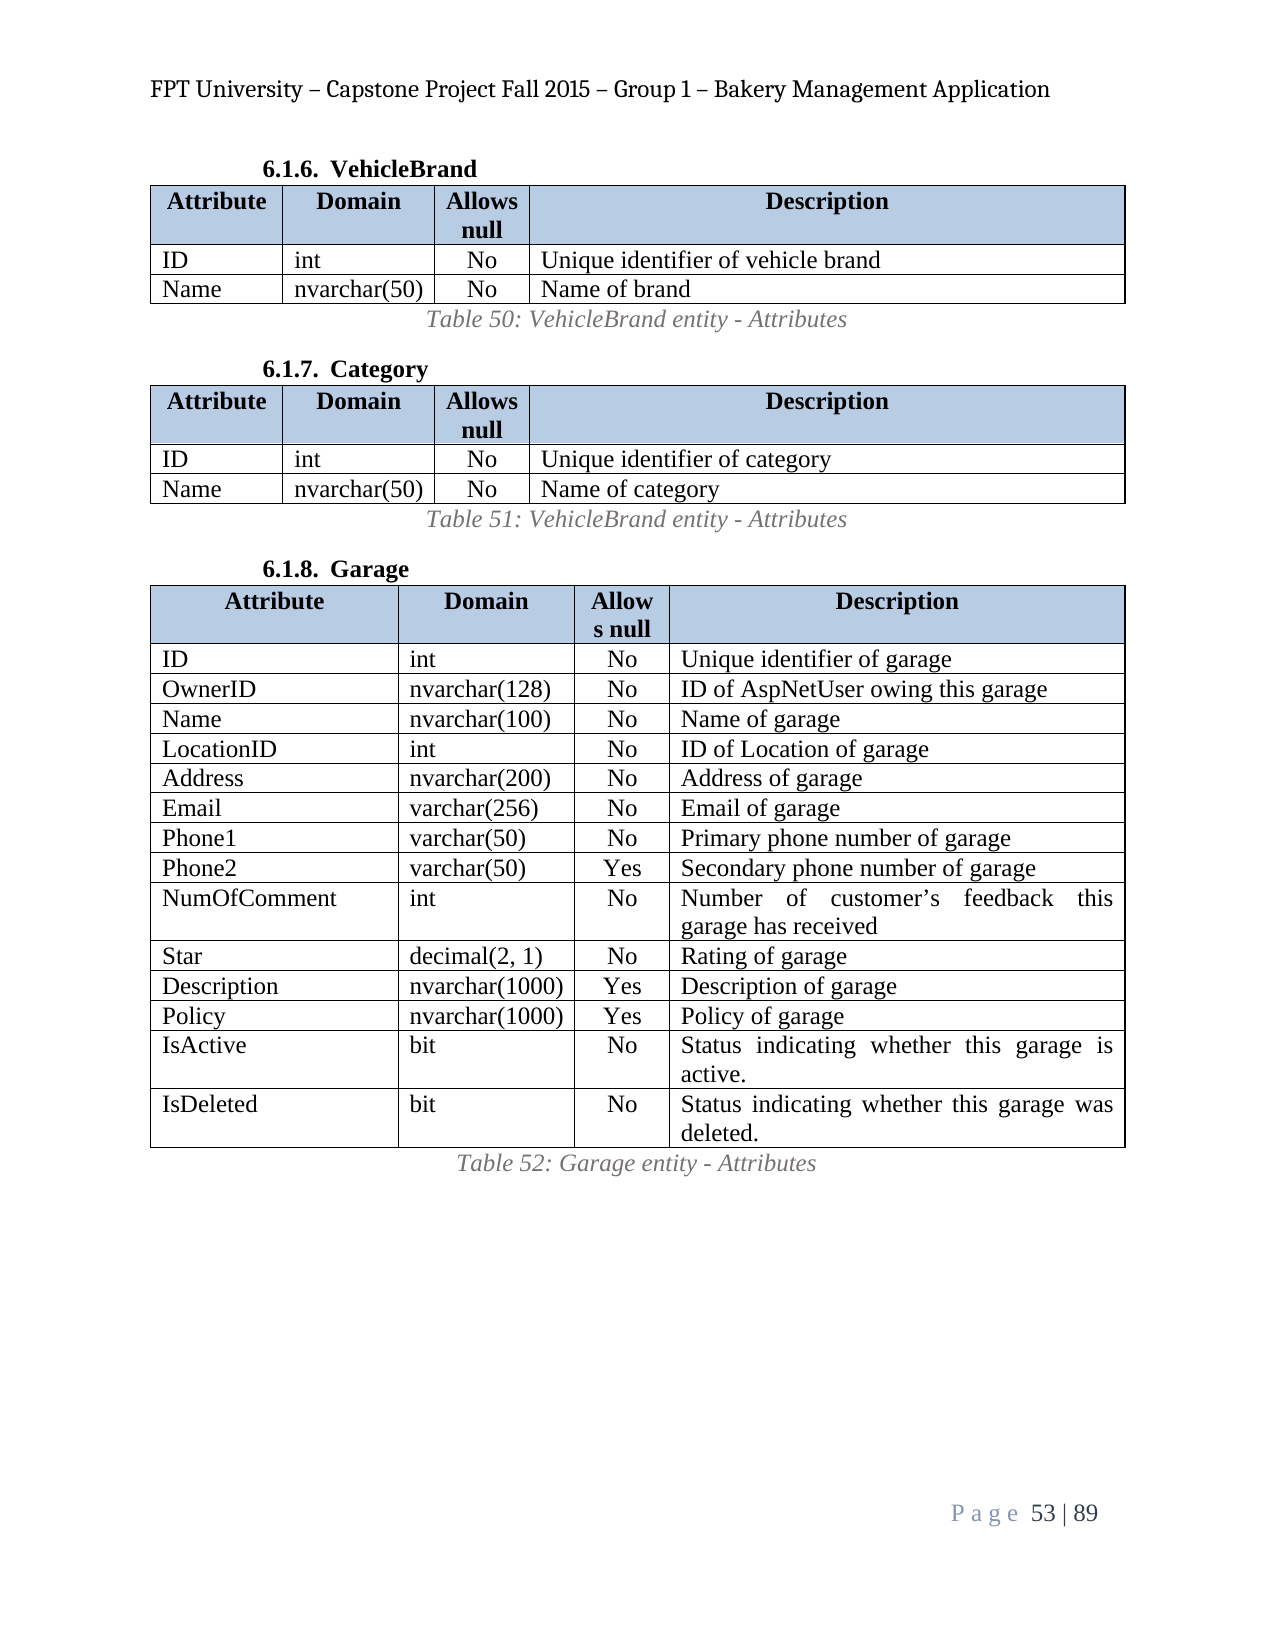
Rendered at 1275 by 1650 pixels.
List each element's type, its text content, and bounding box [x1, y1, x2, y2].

table_cell Description of garage [670, 971, 1124, 1000]
table_header Domain [399, 586, 574, 643]
table_cell Name of category [530, 474, 1124, 503]
table_cell int [399, 644, 574, 673]
table_cell Rating of garage [670, 941, 1124, 970]
table_cell No [575, 883, 669, 940]
table_cell nvarchar(128) [399, 674, 574, 703]
table_cell Status indicating whether this garage was deleted. [670, 1089, 1124, 1147]
table_cell No [575, 764, 669, 792]
table_cell Secondary phone number of garage [670, 853, 1124, 882]
table_cell Description [151, 971, 398, 1000]
table_cell No [435, 275, 529, 303]
table_header Description [530, 186, 1124, 244]
table_cell No [575, 1031, 669, 1088]
table_cell Yes [575, 971, 669, 1000]
table_cell IsActive [151, 1031, 398, 1088]
table_cell IsDeleted [151, 1089, 398, 1147]
table_cell nvarchar(100) [399, 704, 574, 733]
table_cell varchar(256) [399, 793, 574, 822]
table_cell Star [151, 941, 398, 970]
table_cell LocationID [151, 734, 398, 762]
table_cell No [575, 734, 669, 762]
table_cell No [575, 644, 669, 673]
table_cell Yes [575, 1001, 669, 1029]
table_cell nvarchar(1000) [399, 971, 574, 1000]
table_cell OwnerID [151, 674, 398, 703]
table_cell Primary phone number of garage [670, 823, 1124, 852]
table_cell Status indicating whether this garage is active. [670, 1031, 1124, 1088]
table_cell Name [151, 704, 398, 733]
table_header Description [670, 586, 1124, 643]
table_cell Name [151, 275, 282, 303]
table_cell bit [399, 1031, 574, 1088]
subtitle Garage [262, 554, 1125, 582]
subtitle VehicleBrand [262, 154, 1125, 183]
table_cell No [575, 941, 669, 970]
table_cell ID [151, 445, 282, 473]
table_cell Number of customer’s feedback this garage has received [670, 883, 1124, 940]
table_cell No [435, 245, 529, 273]
table_cell Name of garage [670, 704, 1124, 733]
table_cell Name [151, 474, 282, 503]
table_cell NumOfComment [151, 883, 398, 940]
table_cell ID [151, 245, 282, 273]
table_cell No [575, 674, 669, 703]
table_cell int [283, 245, 434, 273]
table_cell Policy [151, 1001, 398, 1029]
table_header Attribute [151, 386, 282, 443]
table_cell Policy of garage [670, 1001, 1124, 1029]
table_cell nvarchar(1000) [399, 1001, 574, 1029]
table_cell Unique identifier of vehicle brand [530, 245, 1124, 273]
table_header Allows null [435, 386, 529, 443]
table_header Attribute [151, 586, 398, 643]
table_cell No [435, 474, 529, 503]
table_cell Name of brand [530, 275, 1124, 303]
table_cell No [575, 704, 669, 733]
table_cell No [575, 793, 669, 822]
table_cell Email [151, 793, 398, 822]
table_cell varchar(50) [399, 853, 574, 882]
table_header Attribute [151, 186, 282, 244]
table_cell nvarchar(200) [399, 764, 574, 792]
table_cell Address [151, 764, 398, 792]
table_cell varchar(50) [399, 823, 574, 852]
table_cell Unique identifier of category [530, 445, 1124, 473]
table_cell ID of Location of garage [670, 734, 1124, 762]
table_cell Email of garage [670, 793, 1124, 822]
table_cell Yes [575, 853, 669, 882]
table_header Allows null [575, 586, 669, 643]
table_cell decimal(2, 1) [399, 941, 574, 970]
table_cell ID [151, 644, 398, 673]
table_cell Unique identifier of garage [670, 644, 1124, 673]
table_cell No [575, 823, 669, 852]
table_cell bit [399, 1089, 574, 1147]
table_cell int [283, 445, 434, 473]
table_cell No [435, 445, 529, 473]
table_cell int [399, 883, 574, 940]
table_cell Phone1 [151, 823, 398, 852]
table_cell Address of garage [670, 764, 1124, 792]
table_cell int [399, 734, 574, 762]
table_cell nvarchar(50) [283, 474, 434, 503]
table_cell ID of AspNetUser owing this garage [670, 674, 1124, 703]
table_header Allows null [435, 186, 529, 244]
table_header Description [530, 386, 1124, 443]
table_header Domain [283, 386, 434, 443]
table_cell No [575, 1089, 669, 1147]
table_cell nvarchar(50) [283, 275, 434, 303]
table_header Domain [283, 186, 434, 244]
subtitle Category [262, 354, 1125, 383]
table_cell Phone2 [151, 853, 398, 882]
